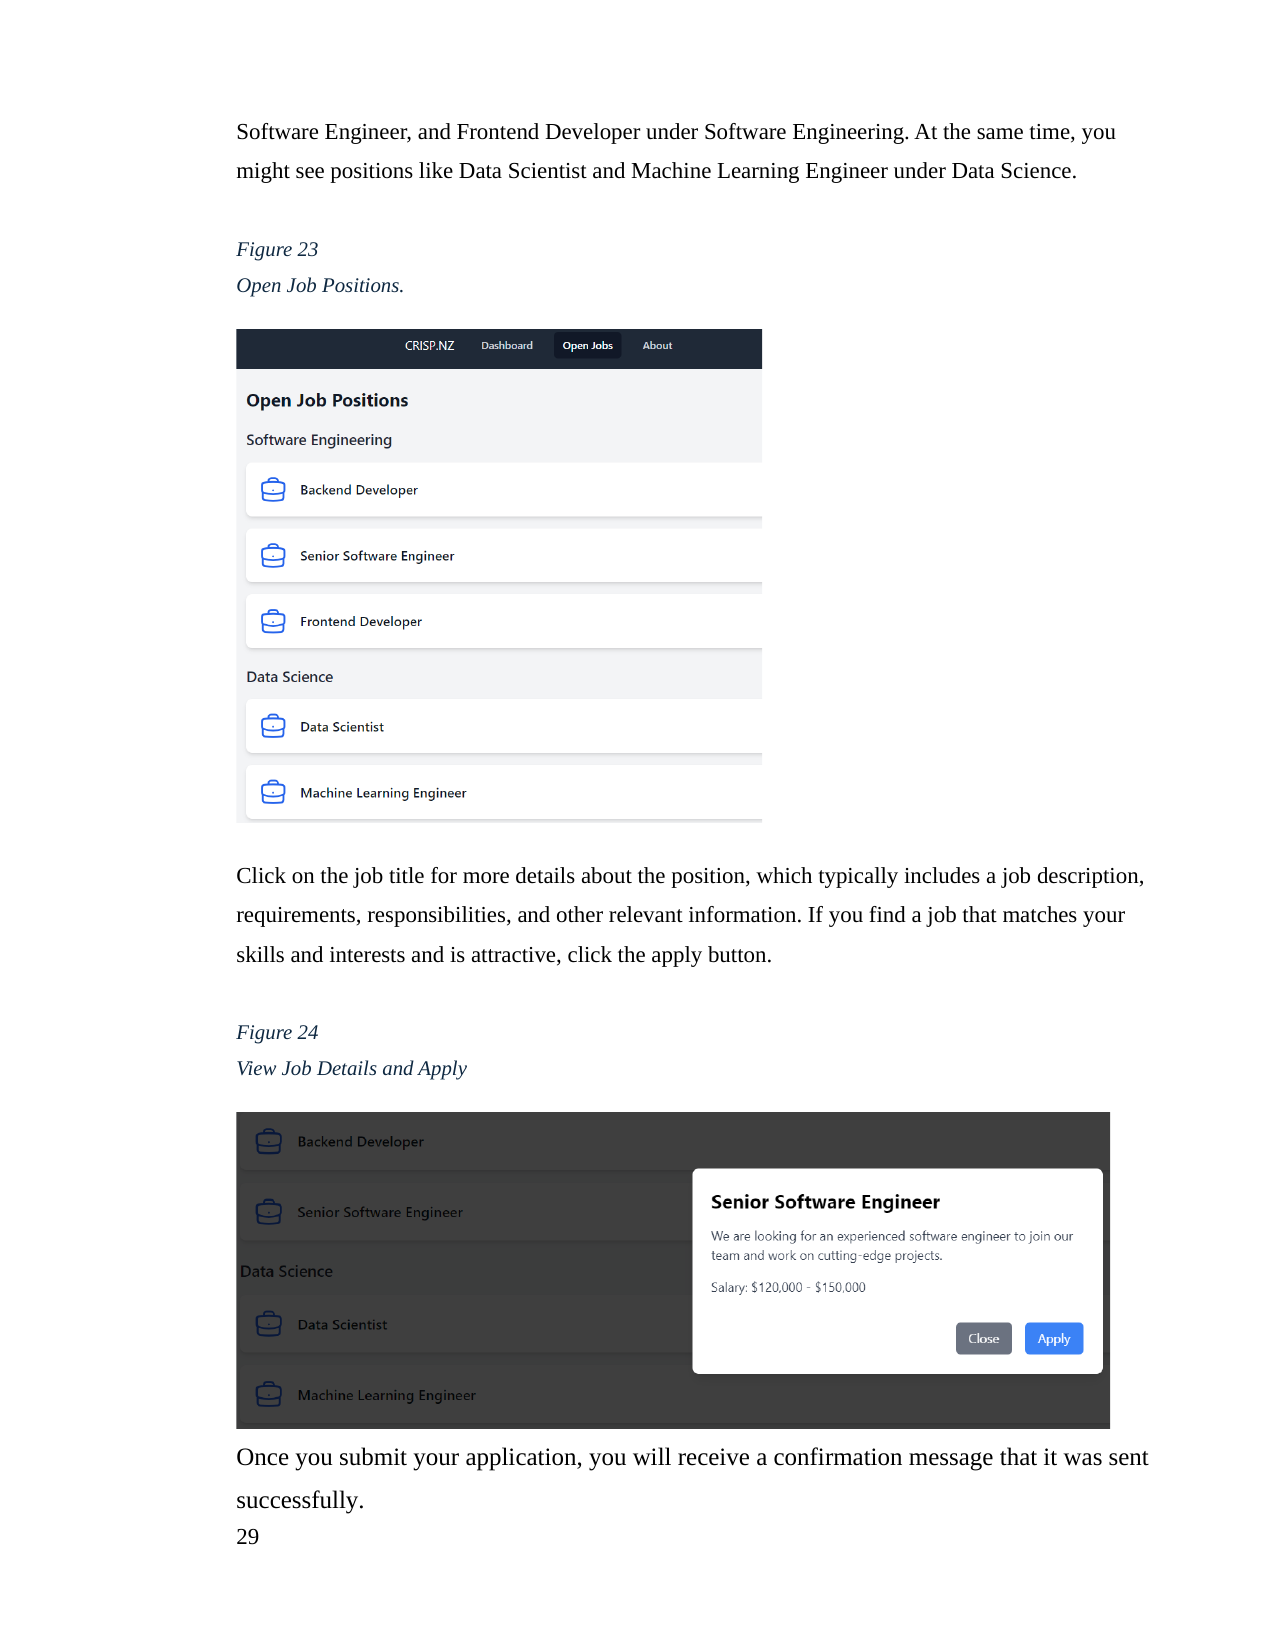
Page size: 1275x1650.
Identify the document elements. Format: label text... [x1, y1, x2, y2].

picture [236, 329, 763, 823]
picture [236, 1112, 1110, 1429]
text Once you submit your application, you will receive a confirmation message that it was sent successfully. [236, 1442, 1157, 1514]
text Click on the job title for more details about the position, which typically includes a job description, requirements, responsibilities, and other relevant information. If you find a job that matches your skills and interests and is attractive, click the apply button. [236, 862, 1157, 967]
text Figure 24 View Job Details and Apply [236, 1019, 1157, 1080]
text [236, 118, 1157, 184]
text Figure 23 Open Job Positions. [236, 237, 1157, 297]
